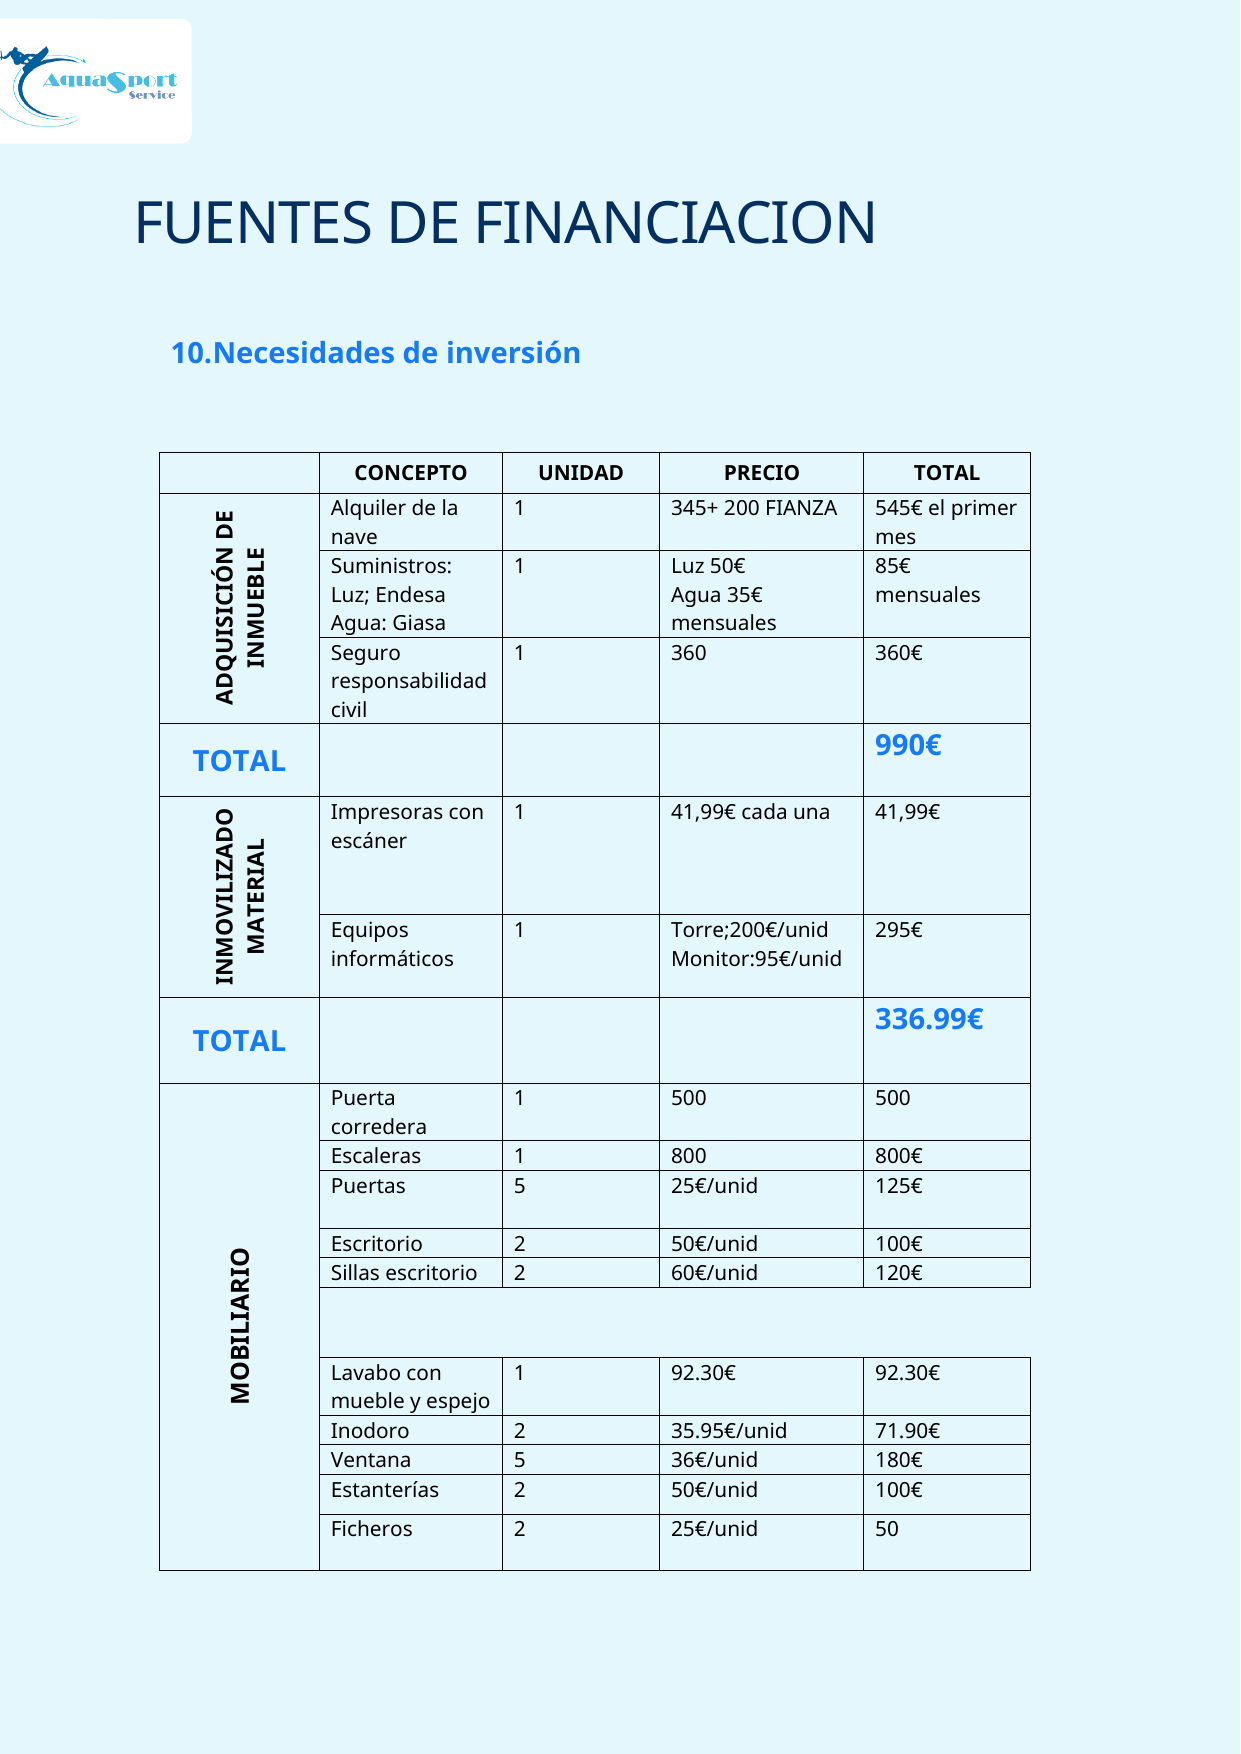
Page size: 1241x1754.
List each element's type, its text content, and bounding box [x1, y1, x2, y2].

table_cell 500 [660, 1084, 863, 1140]
list Necesidades de inversión [170, 333, 1063, 372]
table_cell 125€ [864, 1171, 1030, 1228]
table_cell 1 [503, 1084, 659, 1140]
table_cell 1 [503, 797, 659, 914]
table_cell [503, 724, 659, 796]
table_cell TOTAL [160, 998, 319, 1082]
table_cell 360 [660, 638, 863, 723]
table_cell 120€ [864, 1258, 1030, 1287]
table_cell 50€/unid [660, 1475, 863, 1513]
table_cell MOBILIARIO [160, 1084, 319, 1570]
table_cell 2 [503, 1416, 659, 1444]
table_cell 1 [503, 551, 659, 637]
table_cell 50€/unid [660, 1229, 863, 1257]
table_cell Inodoro [320, 1416, 502, 1444]
table_header [160, 453, 319, 492]
table_cell 71.90€ [864, 1416, 1030, 1444]
table_cell Escaleras [320, 1141, 502, 1170]
table_cell 1 [503, 638, 659, 723]
table_cell 2 [503, 1258, 659, 1287]
table_cell 60€/unid [660, 1258, 863, 1287]
table_cell 1 [503, 494, 659, 550]
table_cell Puerta corredera [320, 1084, 502, 1140]
table_cell Lavabo con mueble y espejo [320, 1358, 502, 1415]
table_cell 41,99€ cada una [660, 797, 863, 914]
table_cell 360€ [864, 638, 1030, 723]
table_cell 1 [503, 1141, 659, 1170]
table_cell 336.99€ [864, 998, 1030, 1082]
table_cell 25€/unid [660, 1515, 863, 1570]
table_cell Sillas escritorio [320, 1258, 502, 1287]
table_cell 295€ [864, 915, 1030, 997]
table_cell 800 [660, 1141, 863, 1170]
table_cell 85€ mensuales [864, 551, 1030, 637]
table_cell Equipos informáticos [320, 915, 502, 997]
table_cell Estanterías [320, 1475, 502, 1513]
title FUENTES DE FINANCIACION [133, 181, 1063, 261]
table_cell 1 [503, 915, 659, 997]
table_cell [660, 724, 863, 796]
table_cell Seguro responsabilidad civil [320, 638, 502, 723]
table_cell 2 [503, 1515, 659, 1570]
table_cell 545€ el primer mes [864, 494, 1030, 550]
table_cell 36€/unid [660, 1445, 863, 1474]
table_cell 100€ [864, 1475, 1030, 1513]
table_cell [320, 724, 502, 796]
table_cell Ficheros [320, 1515, 502, 1570]
table_cell Luz 50€ Agua 35€ mensuales [660, 551, 863, 637]
table_cell Escritorio [320, 1229, 502, 1257]
table_cell ADQUISICIÓN DE INMUEBLE [160, 494, 319, 723]
table_cell 50 [864, 1515, 1030, 1570]
table_cell 25€/unid [660, 1171, 863, 1228]
table_cell INMOVILIZADO MATERIAL [160, 797, 319, 997]
table_header UNIDAD [503, 453, 659, 492]
table_cell 100€ [864, 1229, 1030, 1257]
table_cell 990€ [864, 724, 1030, 796]
table_cell Torre;200€/unid Monitor:95€/unid [660, 915, 863, 997]
table_cell 41,99€ [864, 797, 1030, 914]
table_cell 35.95€/unid [660, 1416, 863, 1444]
table_cell [503, 998, 659, 1082]
table_header TOTAL [864, 453, 1030, 492]
table_header CONCEPTO [320, 453, 502, 492]
table_cell 92.30€ [864, 1358, 1030, 1415]
table_cell Alquiler de la nave [320, 494, 502, 550]
table_cell Impresoras con escáner [320, 797, 502, 914]
table_cell 500 [864, 1084, 1030, 1140]
table_cell [320, 998, 502, 1082]
table_cell 5 [503, 1445, 659, 1474]
table_cell Ventana [320, 1445, 502, 1474]
table_cell 92.30€ [660, 1358, 863, 1415]
table_cell 2 [503, 1475, 659, 1513]
picture [0, 18, 192, 144]
table_cell Puertas [320, 1171, 502, 1228]
table_cell 345+ 200 FIANZA [660, 494, 863, 550]
table_cell 800€ [864, 1141, 1030, 1170]
table_cell TOTAL [160, 724, 319, 796]
table_cell 180€ [864, 1445, 1030, 1474]
table_cell 2 [503, 1229, 659, 1257]
table_cell [660, 998, 863, 1082]
table_header PRECIO [660, 453, 863, 492]
table_cell Suministros: Luz; Endesa Agua: Giasa [320, 551, 502, 637]
table_cell 5 [503, 1171, 659, 1228]
table_cell 1 [503, 1358, 659, 1415]
